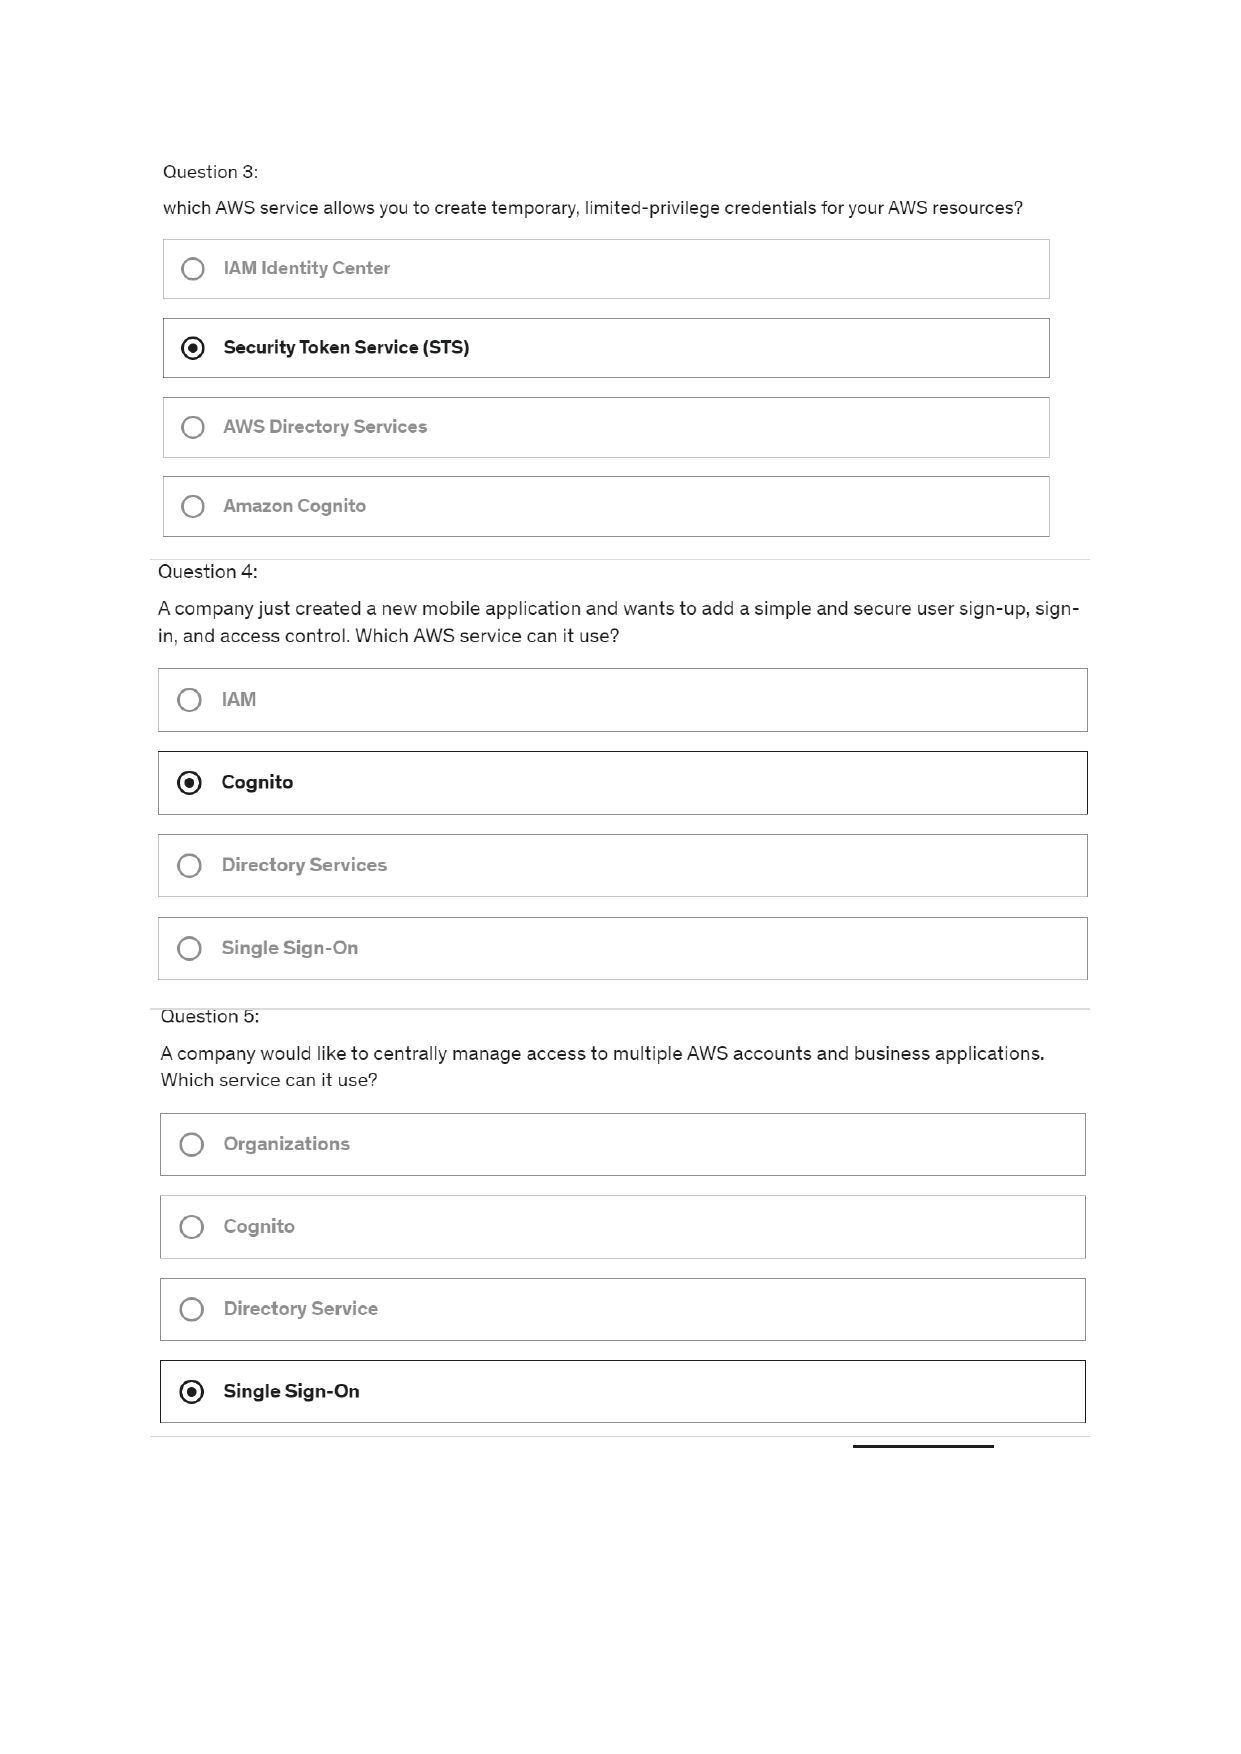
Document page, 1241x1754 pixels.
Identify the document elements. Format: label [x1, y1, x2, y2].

picture [150, 150, 1091, 541]
picture [150, 559, 1091, 988]
picture [150, 1006, 1091, 1448]
